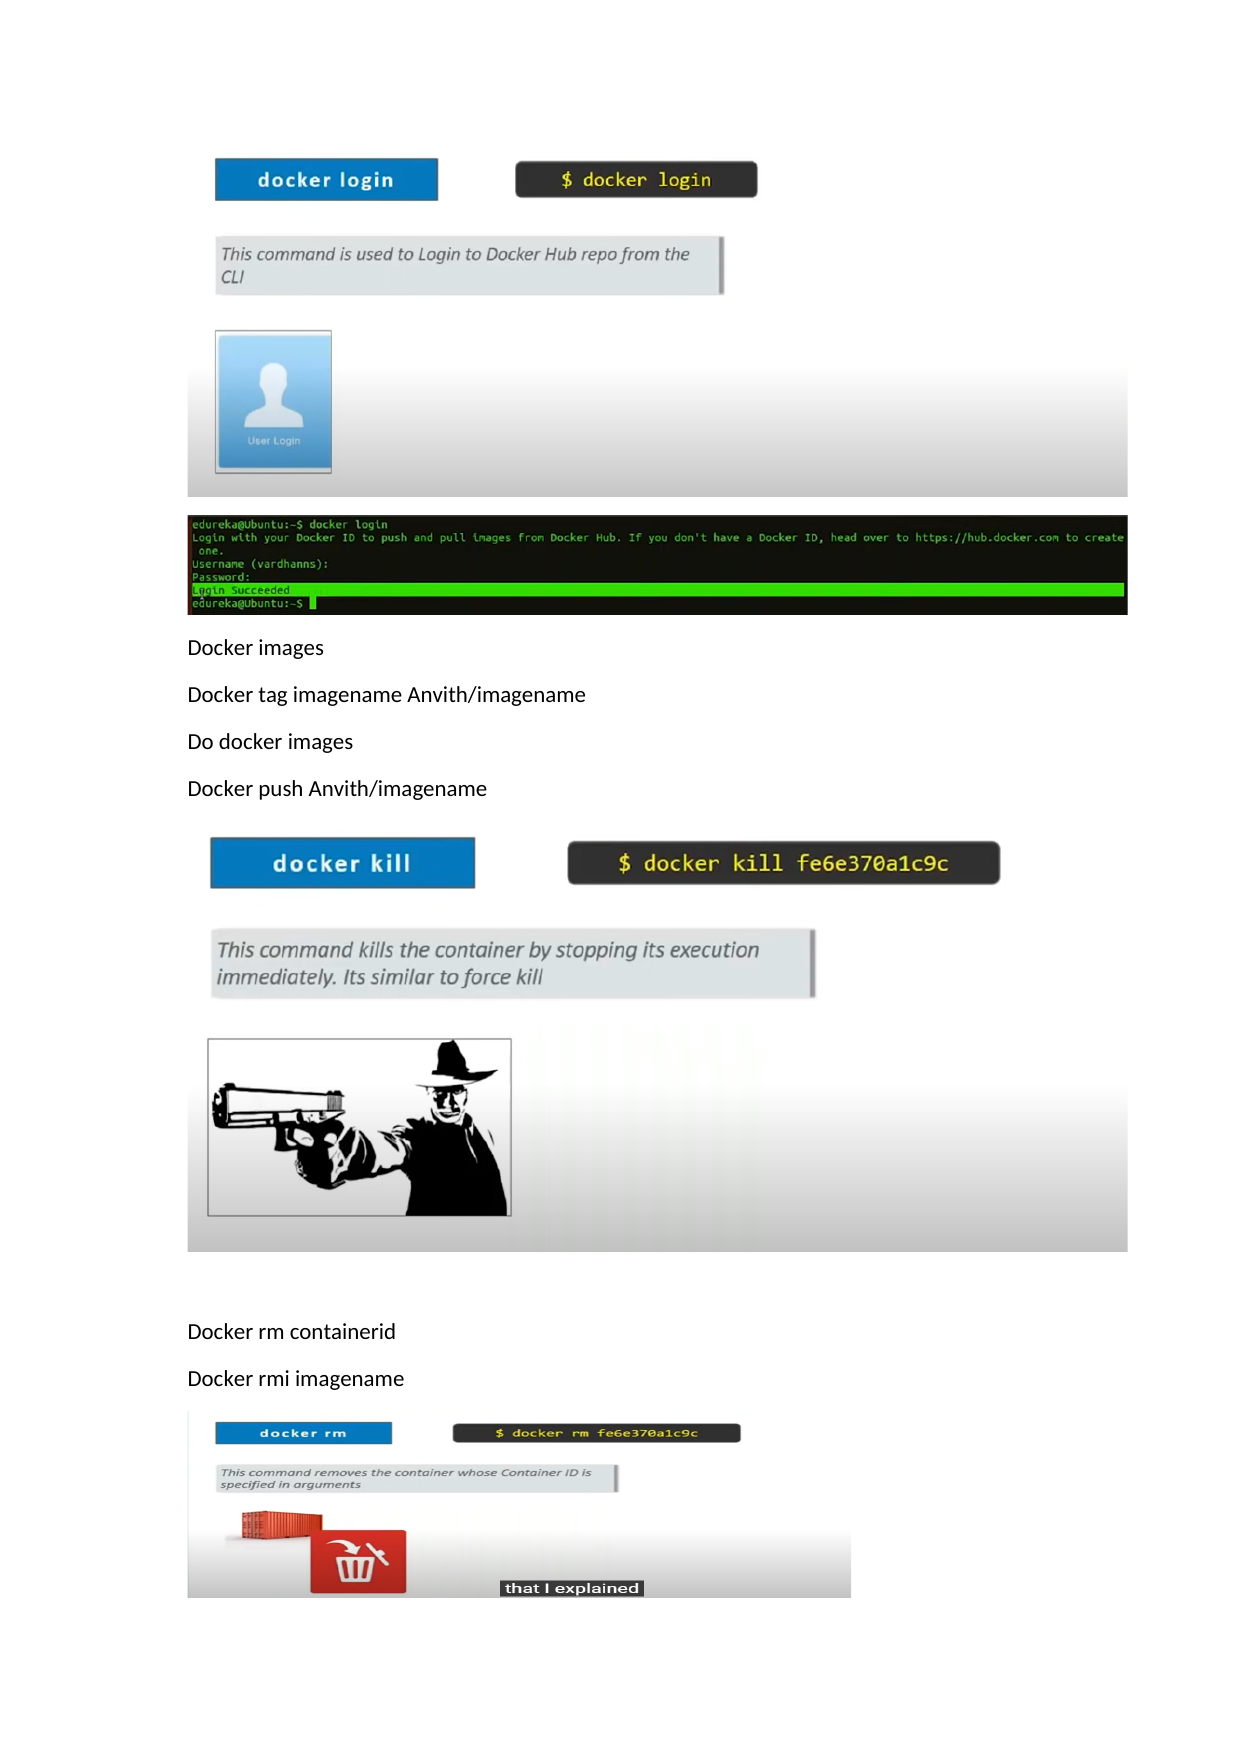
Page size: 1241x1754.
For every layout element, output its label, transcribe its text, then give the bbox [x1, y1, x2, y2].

picture [187, 515, 1128, 615]
text Docker images [187, 633, 1090, 661]
text Docker tag imagename Anvith/imagename [187, 680, 1090, 708]
picture [187, 1411, 852, 1598]
text Docker rm containerid [187, 1317, 1090, 1345]
text Do docker images [187, 727, 1090, 755]
picture [187, 820, 1128, 1252]
picture [187, 150, 1128, 497]
text Docker rmi imagename [187, 1364, 1090, 1392]
text Docker push Anvith/imagename [187, 774, 1090, 802]
